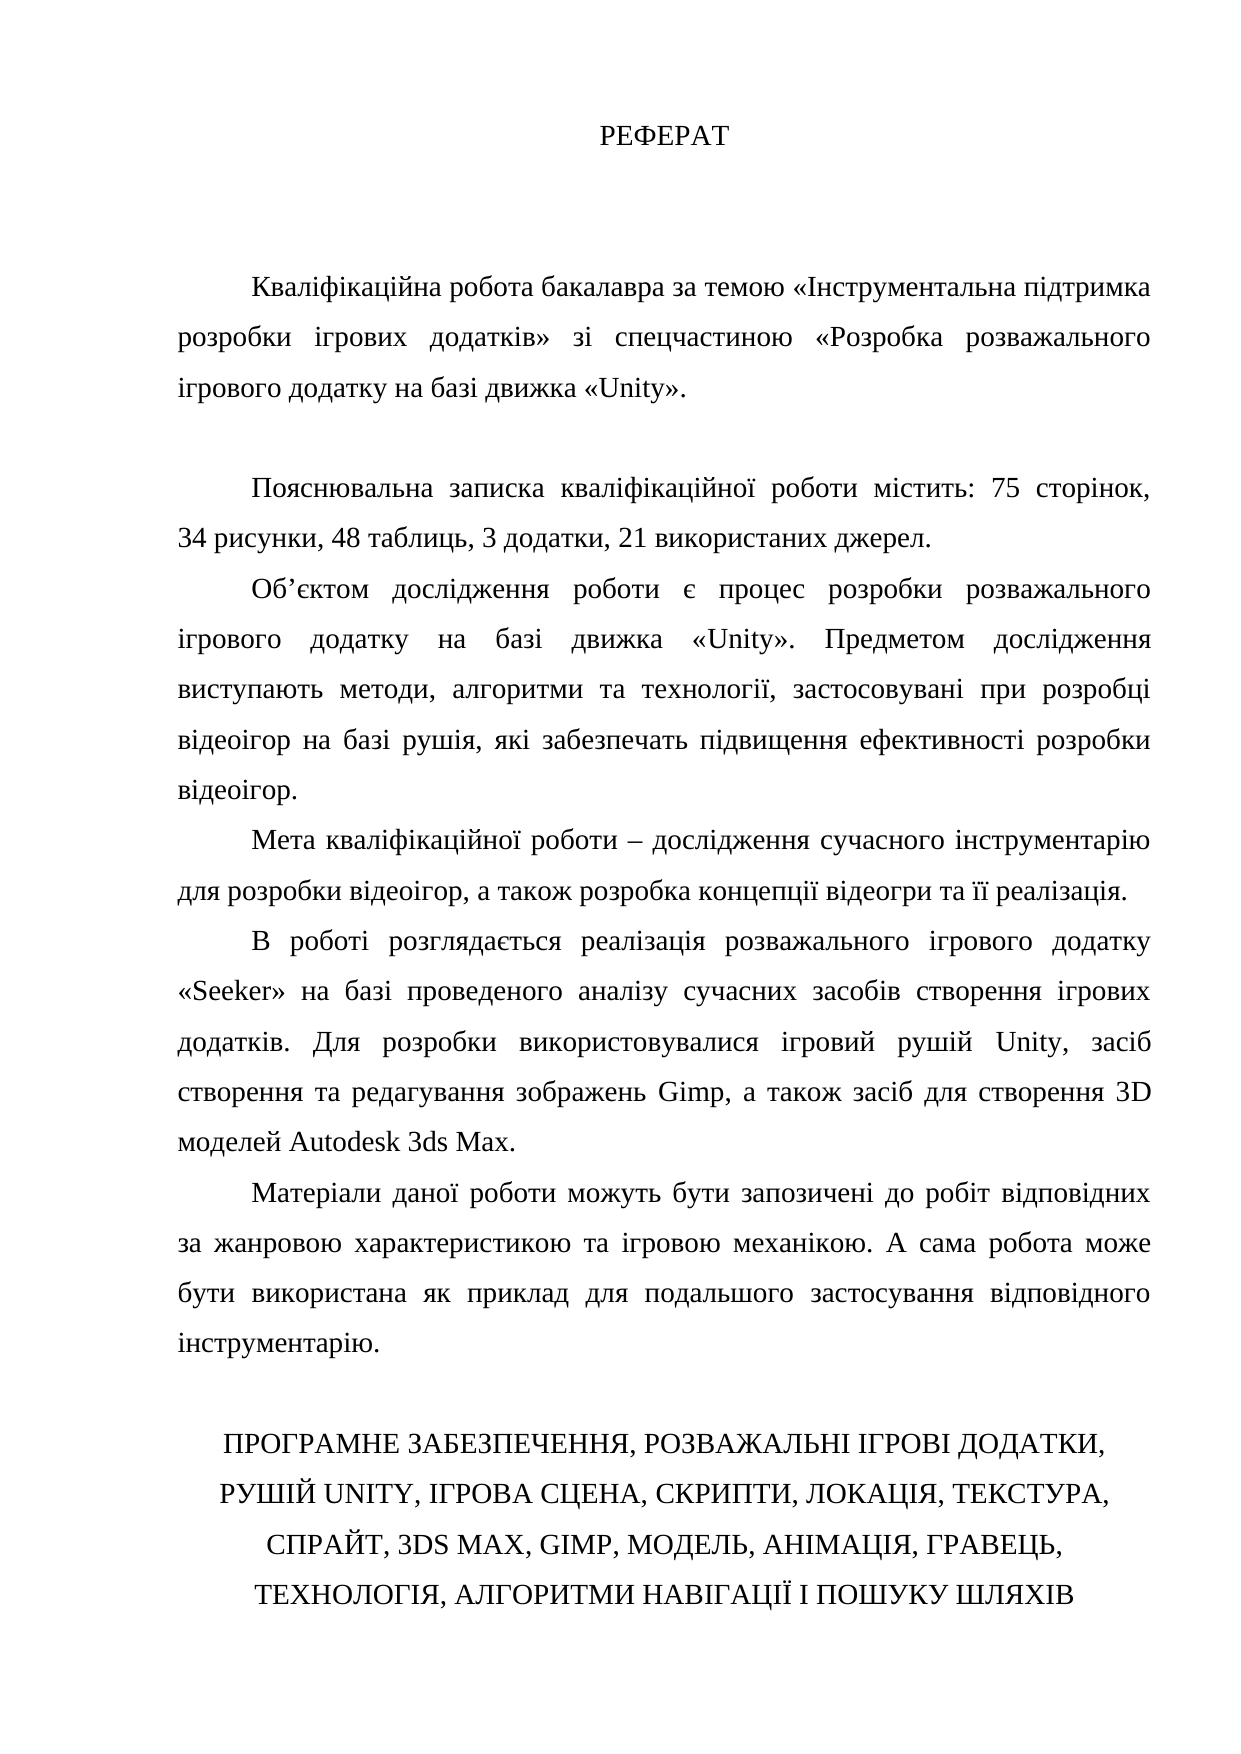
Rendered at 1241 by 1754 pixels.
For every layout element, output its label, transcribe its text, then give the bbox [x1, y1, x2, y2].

text Кваліфікаційна робота бакалавра за темою «Інструментальна підтримка розробки ігрових додатків» зі спецчастиною «Розробка розважального ігрового додатку на базі движка «Unity». [177, 269, 1152, 403]
text Мета кваліфікаційної роботи – дослідження сучасного інструментарію для розробки відеоігор, а також розробка концепції відеогри та її реалізація. [177, 822, 1152, 906]
text Об’єктом дослідження роботи є процес розробки розважального ігрового додатку на базі движка «Unity». Предметом дослідження виступають методи, алгоритми та технології, застосовувані при розробці відеоігор на базі рушія, які забезпечать підвищення ефективності розробки відеоігор. [177, 571, 1152, 806]
text Програмне забезпечення, Розважальні ігрові додатки, Рушій Unity, Ігрова сцена, Скрипти, Локація, ТЕКСТУРА, Спрайт, 3ds Max, Gimp, МОДЕЛЬ, АНІМАЦІЯ, Гравець, Технологія, Алгоритми навігаціЇ і пошукУ шляхІВ [177, 1426, 1152, 1611]
text Пояснювальна записка кваліфікаційної роботи містить: 75 сторінок, 34 рисунки, 48 таблиць, 3 додатки, 21 використаних джерел. [177, 470, 1152, 554]
text Матеріали даної роботи можуть бути запозичені до робіт відповідних за жанровою характеристикою та ігровою механікою. А сама робота може бути використана як приклад для подальшого застосування відповідного інструментарію. [177, 1175, 1152, 1359]
text В роботі розглядається реалізація розважального ігрового додатку «Seeker» на базі проведеного аналізу сучасних засобів створення ігрових додатків. Для розробки використовувалися ігровий рушій Unity, засіб створення та редагування зображень Gimp, а також засіб для створення 3D моделей Autodesk 3ds Max. [177, 923, 1152, 1158]
title Реферат [177, 118, 1152, 152]
